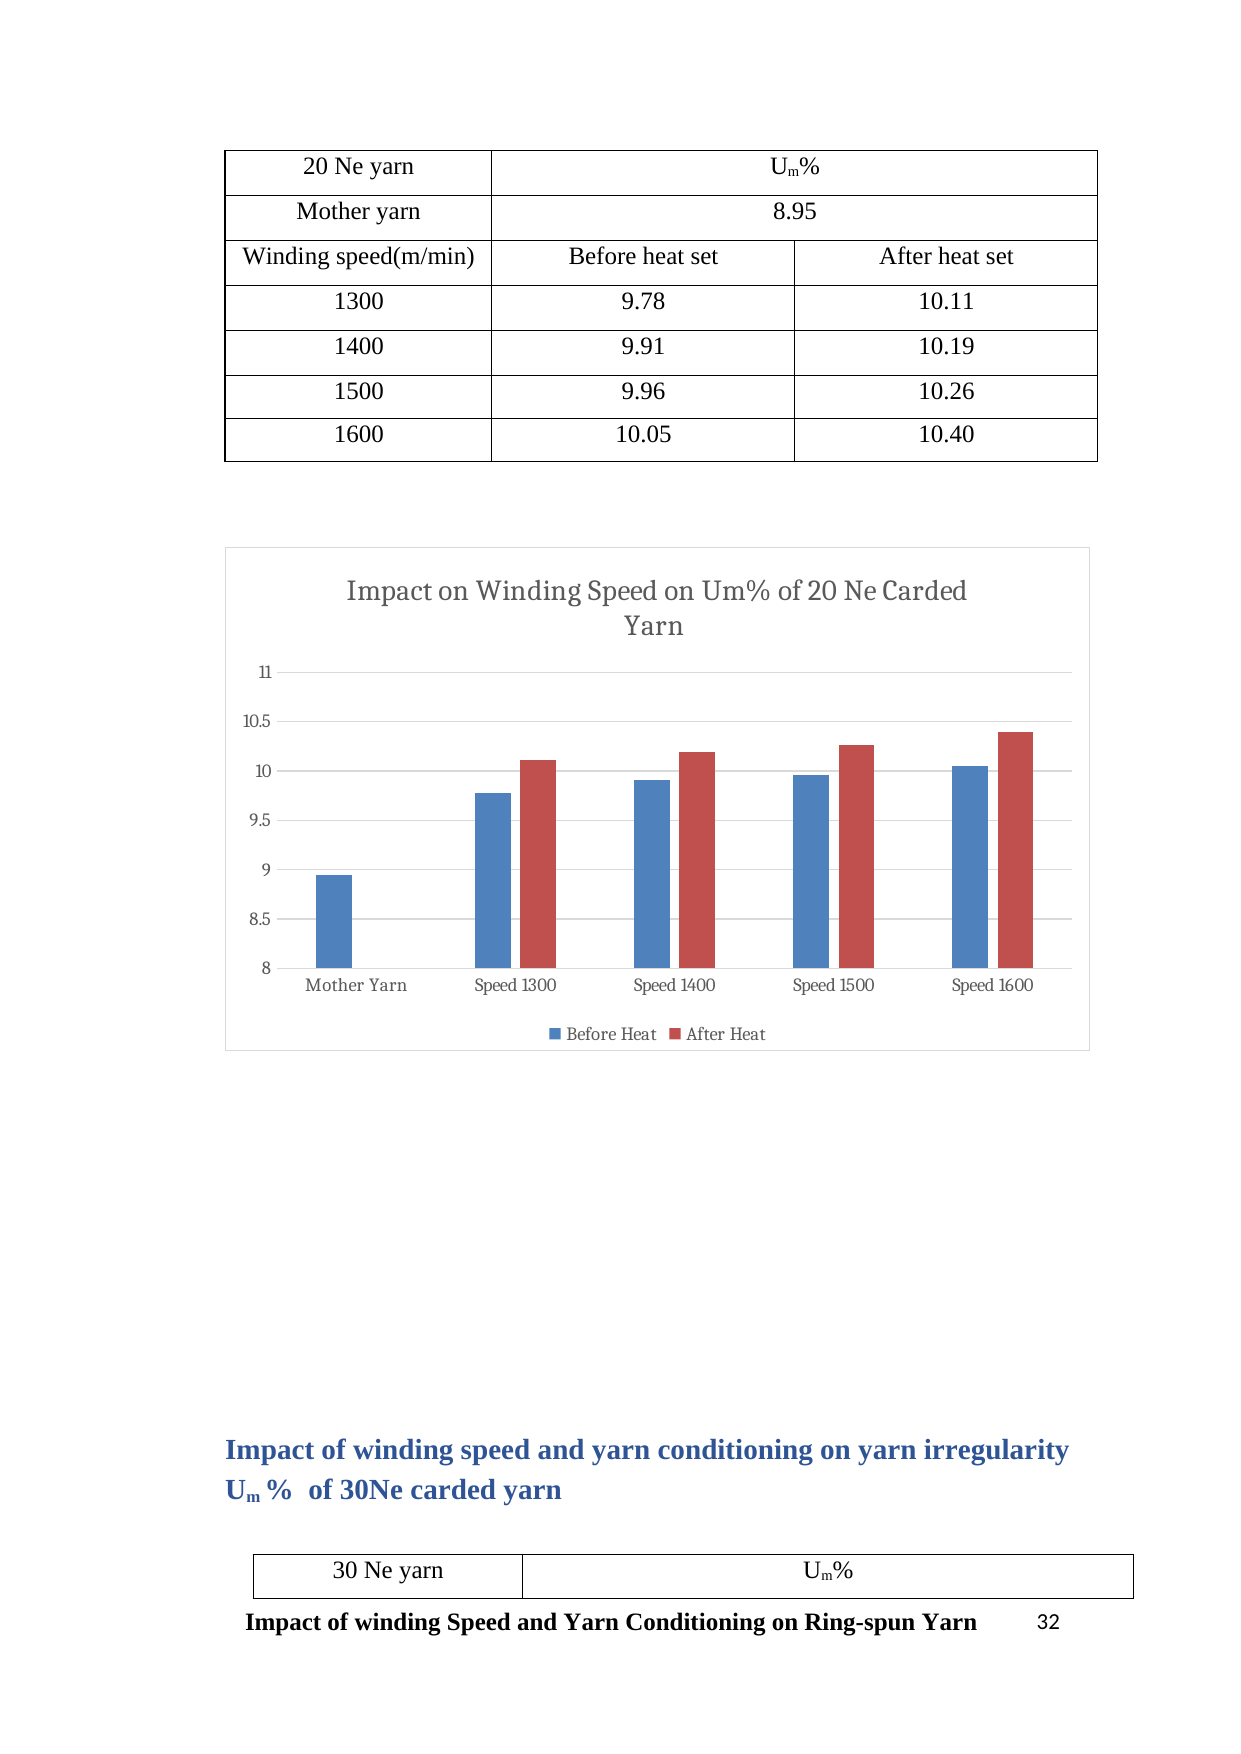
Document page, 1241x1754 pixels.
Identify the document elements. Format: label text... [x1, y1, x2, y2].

table_cell 1500 [226, 376, 491, 418]
subtitle Um % of 30Ne carded yarn [225, 1472, 1090, 1506]
table_cell 9.96 [492, 376, 794, 418]
table_cell Before heat set [492, 241, 794, 285]
table_header Um% [523, 1555, 1133, 1598]
table_header 30 Ne yarn [254, 1555, 522, 1598]
table_cell 10.11 [795, 286, 1097, 330]
subtitle Impact of winding speed and yarn conditioning on yarn irregularity [225, 1432, 1090, 1466]
table_cell Winding speed(m/min) [226, 241, 491, 285]
table_cell 9.91 [492, 331, 794, 375]
table_cell 10.19 [795, 331, 1097, 375]
table_header Um% [492, 151, 1097, 195]
table_cell 1600 [226, 419, 491, 461]
table_cell Mother yarn [226, 196, 491, 240]
table_cell 8.95 [492, 196, 1097, 240]
table_cell 10.40 [795, 419, 1097, 461]
table_cell 9.78 [492, 286, 794, 330]
table_cell 10.05 [492, 419, 794, 461]
table_cell 10.26 [795, 376, 1097, 418]
table_header 20 Ne yarn [226, 151, 491, 195]
table_cell 1300 [226, 286, 491, 330]
table_cell After heat set [795, 241, 1097, 285]
table_cell 1400 [226, 331, 491, 375]
